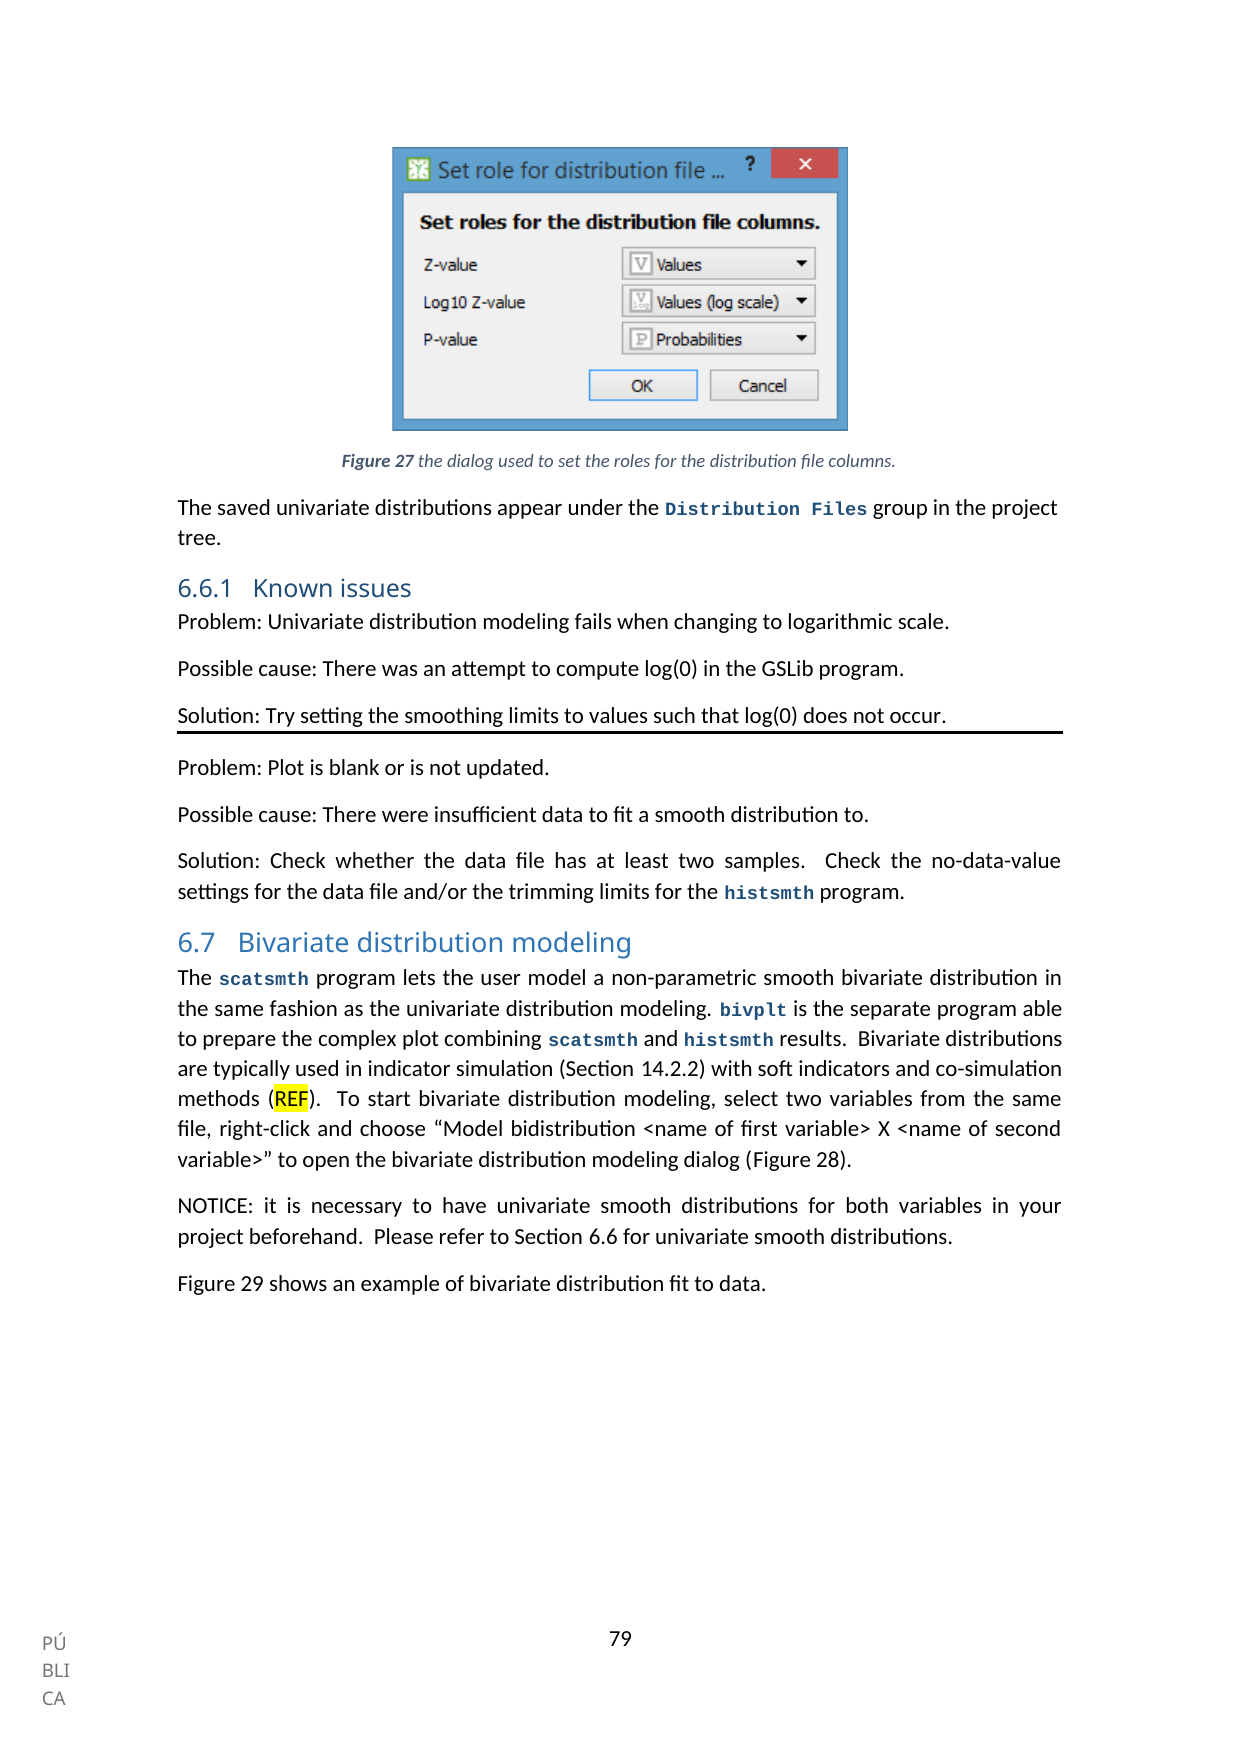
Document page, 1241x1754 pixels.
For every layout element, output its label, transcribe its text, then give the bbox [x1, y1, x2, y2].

text Possible cause: There were insufficient data to fit a smooth distribution to. [177, 800, 1063, 828]
text The scatsmth program lets the user model a non-parametric smooth bivariate distribution in the same fashion as the univariate distribution modeling. bivplt is the separate program able to prepare the complex plot combining scatsmth and histsmth results. Bivariate distributions are typically used in indicator simulation (Section 14.2.2) with soft indicators and co-simulation methods (REF). To start bivariate distribution modeling, select two variables from the same file, right-click and choose “Model bidistribution <name of first variable> X <name of second variable>” to open the bivariate distribution modeling dialog (Figure 28). [177, 963, 1063, 1173]
text Possible cause: There was an attempt to compute log(0) in the GSLib program. [177, 654, 1063, 682]
subtitle Bivariate distribution modeling [177, 924, 1063, 961]
text Figure 27 the dialog used to set the roles for the distribution file columns. [177, 449, 1063, 472]
text Solution: Check whether the data file has at least two samples. Check the no-data-value settings for the data file and/or the trimming limits for the histsmth program. [177, 847, 1063, 905]
subtitle Known issues [177, 570, 1063, 604]
text The saved univariate distributions appear under the Distribution Files group in the project tree. [177, 493, 1063, 551]
text Problem: Univariate distribution modeling fails when changing to logarithmic scale. [177, 607, 1063, 635]
text Figure 29 shows an example of bivariate distribution fit to data. [177, 1269, 1063, 1297]
text NOTICE: it is necessary to have univariate smooth distributions for both variables in your project beforehand. Please refer to Section 6.6 for univariate smooth distributions. [177, 1192, 1063, 1250]
text Problem: Plot is blank or is not updated. [177, 753, 1063, 781]
text Solution: Try setting the smoothing limits to values such that log(0) does not occur. [177, 701, 1063, 731]
picture [392, 147, 848, 431]
